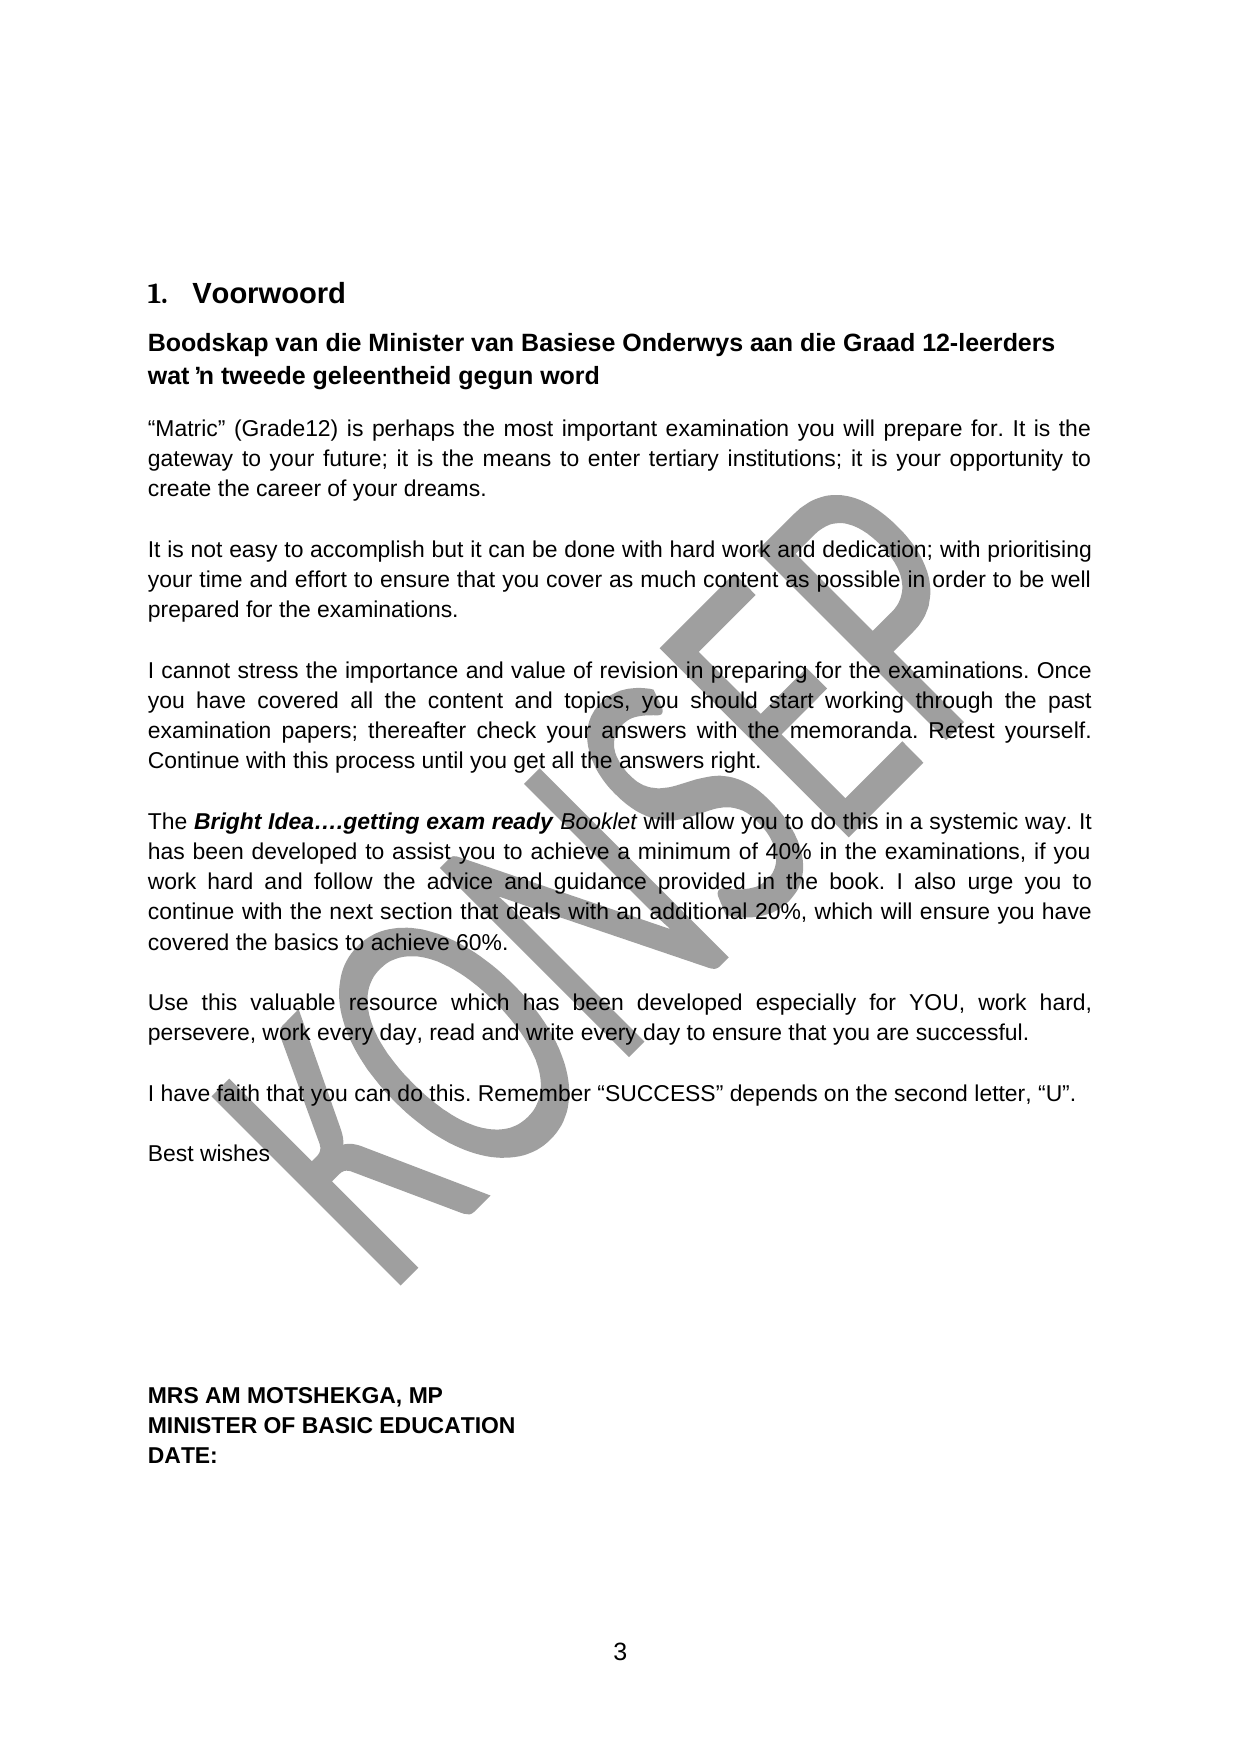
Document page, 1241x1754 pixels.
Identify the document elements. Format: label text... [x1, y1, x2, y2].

text DATE: [148, 1442, 1092, 1468]
text The Bright Idea….getting exam ready Booklet will allow you to do this in a systemic way. It has been developed to assist you to achieve a minimum of 40% in the examinations, if you work hard and follow the advice and guidance provided in the book. I also urge you to continue with the next section that deals with an additional 20%, which will ensure you have covered the basics to achieve 60%. [148, 808, 1092, 955]
text It is not easy to accomplish but it can be done with hard work and dedication; with prioritising your time and effort to ensure that you cover as much content as possible in order to be well prepared for the examinations. [148, 536, 1092, 622]
text I have faith that you can do this. Remember “SUCCESS” depends on the second letter, “U”. [148, 1079, 1092, 1106]
text I cannot stress the importance and value of revision in preparing for the examinations. Once you have covered all the content and topics, you should start working through the past examination papers; thereafter check your answers with the memoranda. Retest yourself. Continue with this process until you get all the answers right. [148, 657, 1092, 773]
text MRS AM MOTSHEKGA, MP [148, 1382, 1092, 1408]
text MINISTER OF BASIC EDUCATION [148, 1412, 1092, 1438]
text Best wishes [148, 1140, 1092, 1166]
text Boodskap van die Minister van Basiese Onderwys aan die Graad 12-leerders wat ŉ tweede geleentheid gegun word [148, 328, 1092, 390]
list Voorwoord [148, 276, 1092, 311]
text “Matric” (Grade12) is perhaps the most important examination you will prepare for. It is the gateway to your future; it is the means to enter tertiary institutions; it is your opportunity to create the career of your dreams. [148, 415, 1092, 502]
text Use this valuable resource which has been developed especially for YOU, work hard, persevere, work every day, read and write every day to ensure that you are successful. [148, 989, 1092, 1045]
